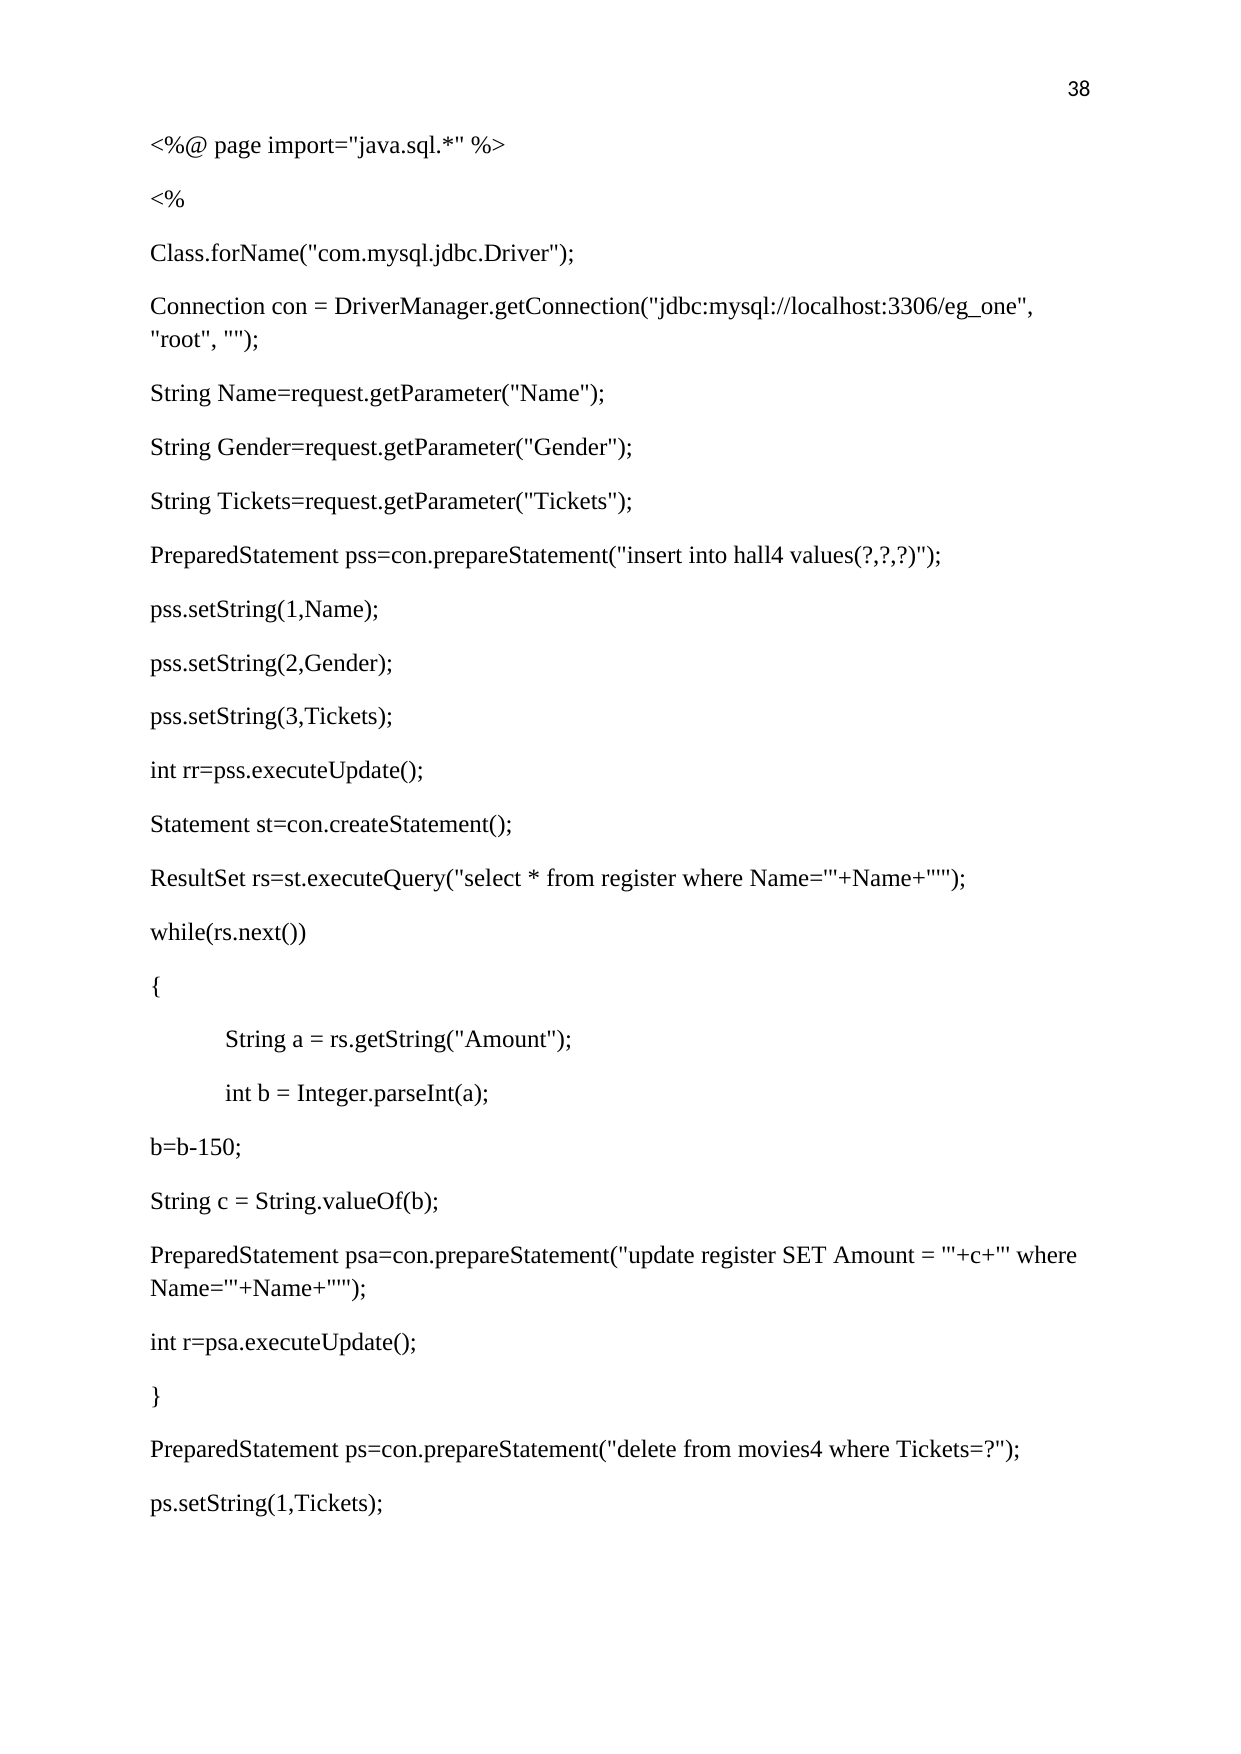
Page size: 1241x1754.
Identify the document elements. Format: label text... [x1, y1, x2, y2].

text int r=psa.executeUpdate(); [150, 1327, 1090, 1356]
text <%@ page import="java.sql.*" %> [150, 130, 1090, 159]
text b=b-150; [150, 1132, 1090, 1161]
text pss.setString(3,Tickets); [150, 701, 1090, 730]
text Class.forName("com.mysql.jdbc.Driver"); [150, 238, 1090, 266]
text { [150, 971, 1090, 999]
text ResultSet rs=st.executeQuery("select * from register where Name='"+Name+"'"); [150, 863, 1090, 892]
text <% [150, 184, 1090, 212]
text pss.setString(2,Gender); [150, 648, 1090, 676]
text } [150, 1381, 1090, 1409]
text Connection con = DriverManager.getConnection("jdbc:mysql://localhost:3306/eg_one", "root", ""); [150, 291, 1090, 353]
text String Tickets=request.getParameter("Tickets"); [150, 486, 1090, 515]
text String Name=request.getParameter("Name"); [150, 378, 1090, 407]
text int b = Integer.parseInt(a); [150, 1078, 1090, 1107]
text PreparedStatement ps=con.prepareStatement("delete from movies4 where Tickets=?"); [150, 1434, 1090, 1463]
text while(rs.next()) [150, 917, 1090, 946]
text Statement st=con.createStatement(); [150, 809, 1090, 838]
text String c = String.valueOf(b); [150, 1186, 1090, 1215]
text PreparedStatement psa=con.prepareStatement("update register SET Amount = '"+c+"' where Name='"+Name+"'"); [150, 1240, 1090, 1302]
text String a = rs.getString("Amount"); [150, 1024, 1090, 1053]
text PreparedStatement pss=con.prepareStatement("insert into hall4 values(?,?,?)"); [150, 540, 1090, 569]
text String Gender=request.getParameter("Gender"); [150, 432, 1090, 461]
text pss.setString(1,Name); [150, 594, 1090, 622]
text ps.setString(1,Tickets); [150, 1488, 1090, 1517]
text int rr=pss.executeUpdate(); [150, 755, 1090, 784]
